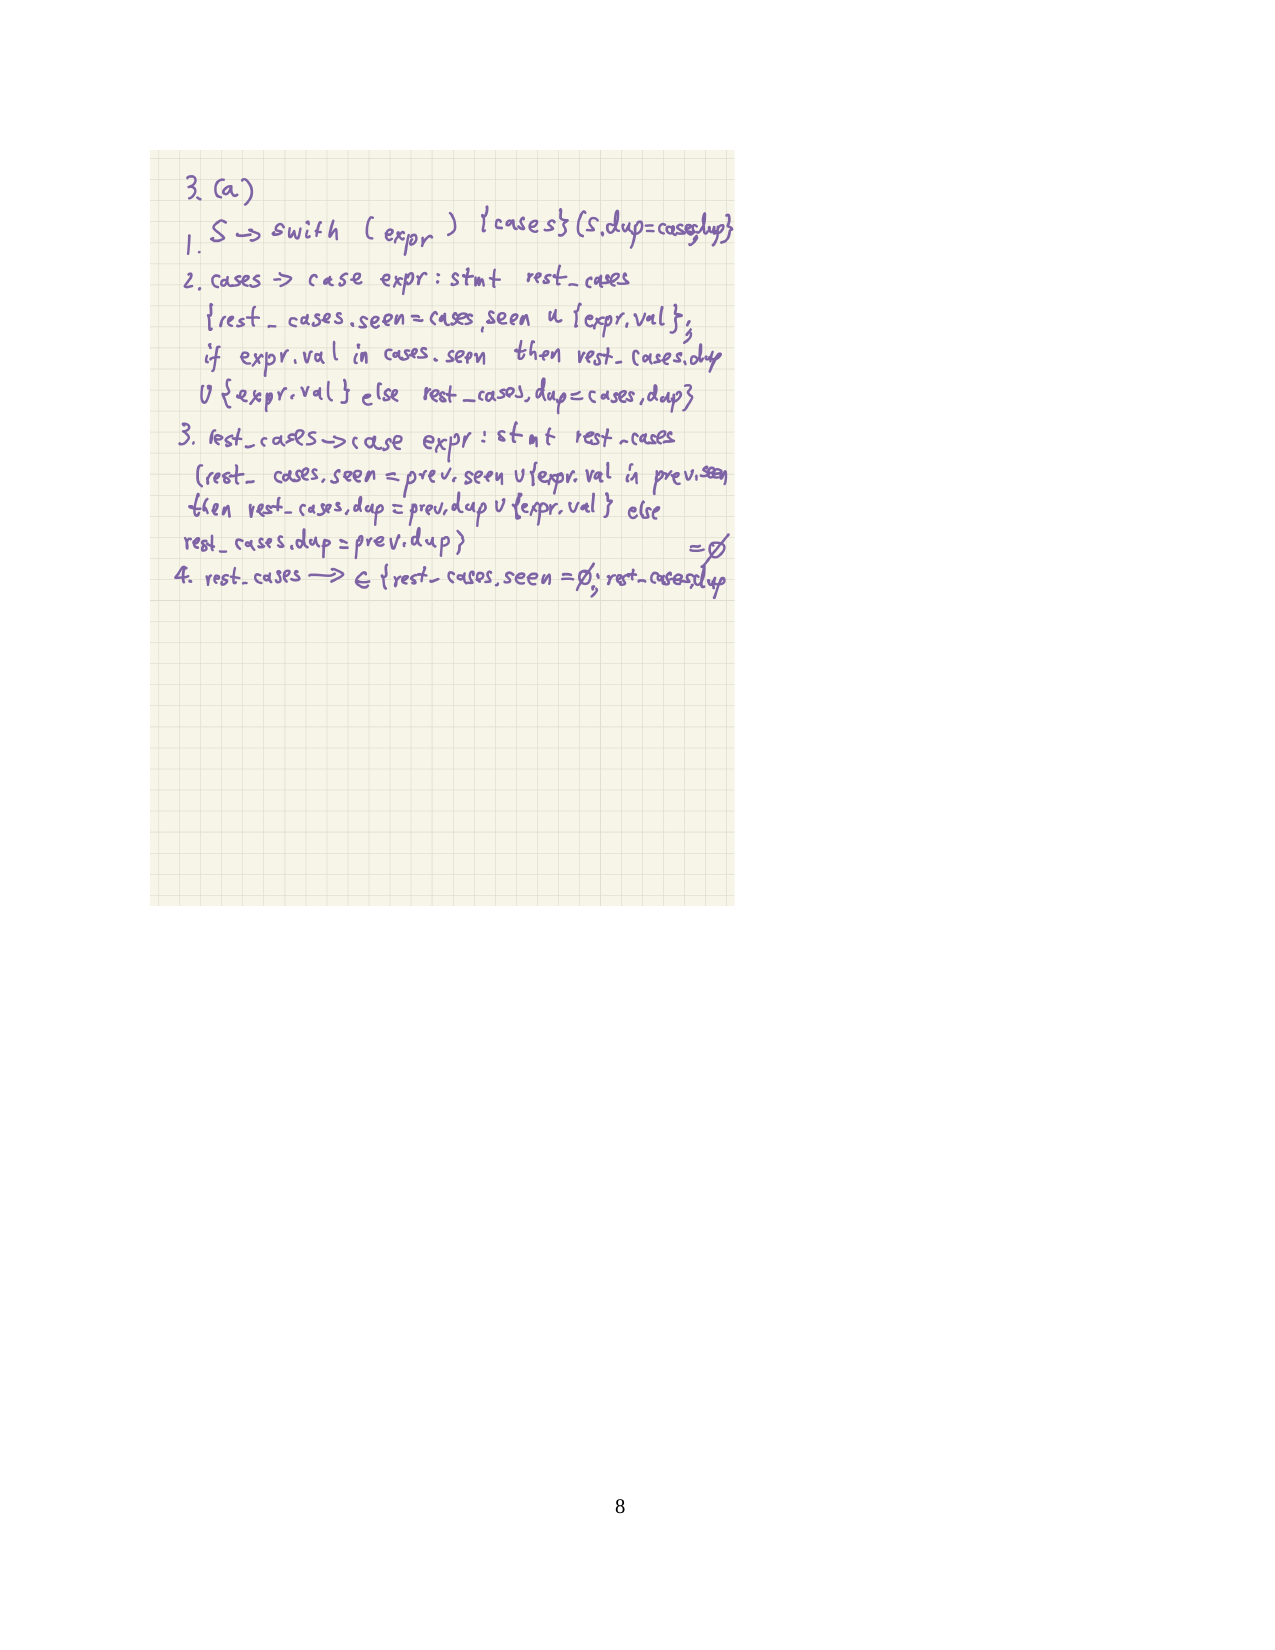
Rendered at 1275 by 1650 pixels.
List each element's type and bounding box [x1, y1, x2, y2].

picture [150, 150, 735, 906]
